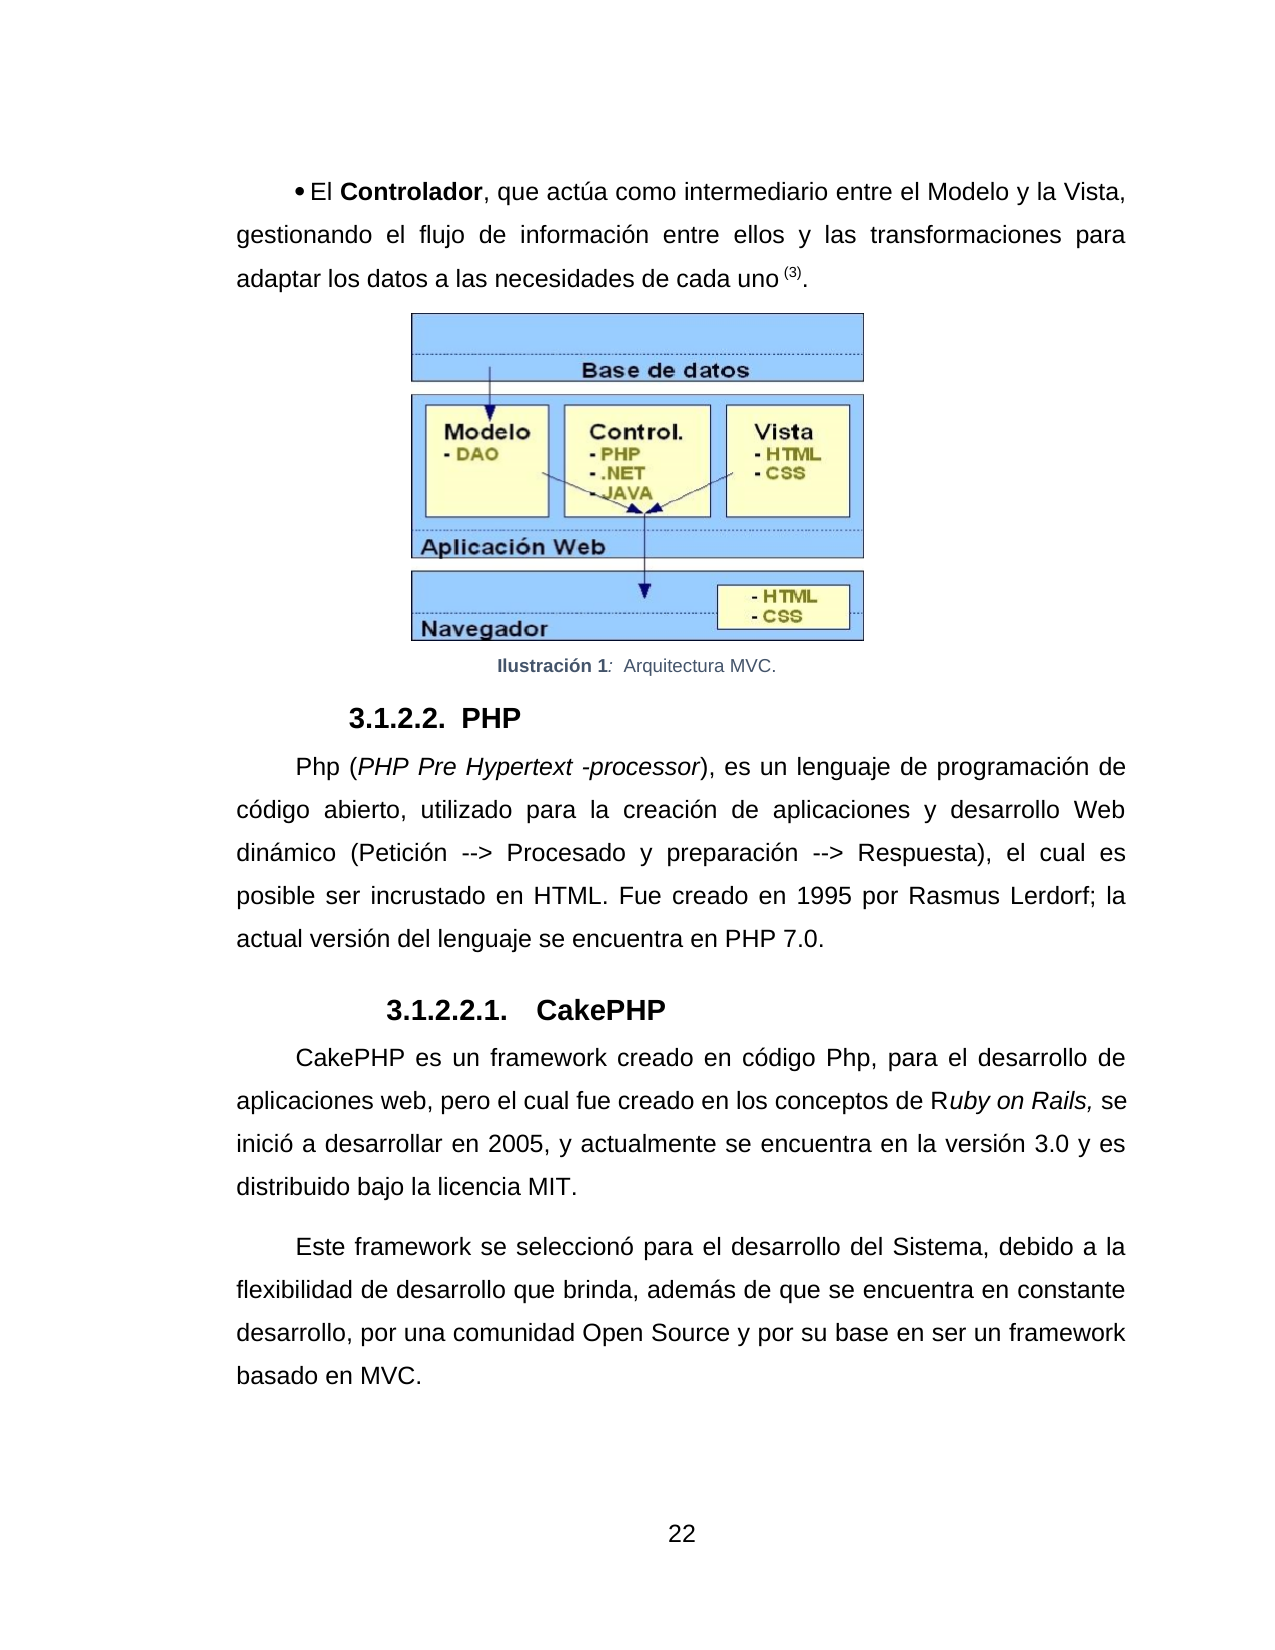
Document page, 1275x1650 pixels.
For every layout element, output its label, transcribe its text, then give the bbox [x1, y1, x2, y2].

list El Controlador, que actúa como intermediario entre el Modelo y la Vista, gestionando el flujo de información entre ellos y las transformaciones para adaptar los datos a las necesidades de cada uno (3). [236, 177, 1127, 292]
subtitle CakePHP [386, 992, 1127, 1026]
picture [407, 307, 868, 646]
text Este framework se seleccionó para el desarrollo del Sistema, debido a la flexibilidad de desarrollo que brinda, además de que se encuentra en constante desarrollo, por una comunidad Open Source y por su base en ser un framework basado en MVC. [236, 1232, 1127, 1390]
text CakePHP es un framework creado en código Php, para el desarrollo de aplicaciones web, pero el cual fue creado en los conceptos de Ruby on Rails, se inició a desarrollar en 2005, y actualmente se encuentra en la versión 3.0 y es distribuido bajo la licencia MIT. [236, 1043, 1127, 1201]
text Php (PHP Pre Hypertext -processor), es un lenguaje de programación de código abierto, utilizado para la creación de aplicaciones y desarrollo Web dinámico (Petición --> Procesado y preparación --> Respuesta), el cual es posible ser incrustado en HTML. Fue creado en 1995 por Rasmus Lerdorf; la actual versión del lenguaje se encuentra en PHP 7.0. [236, 752, 1127, 953]
